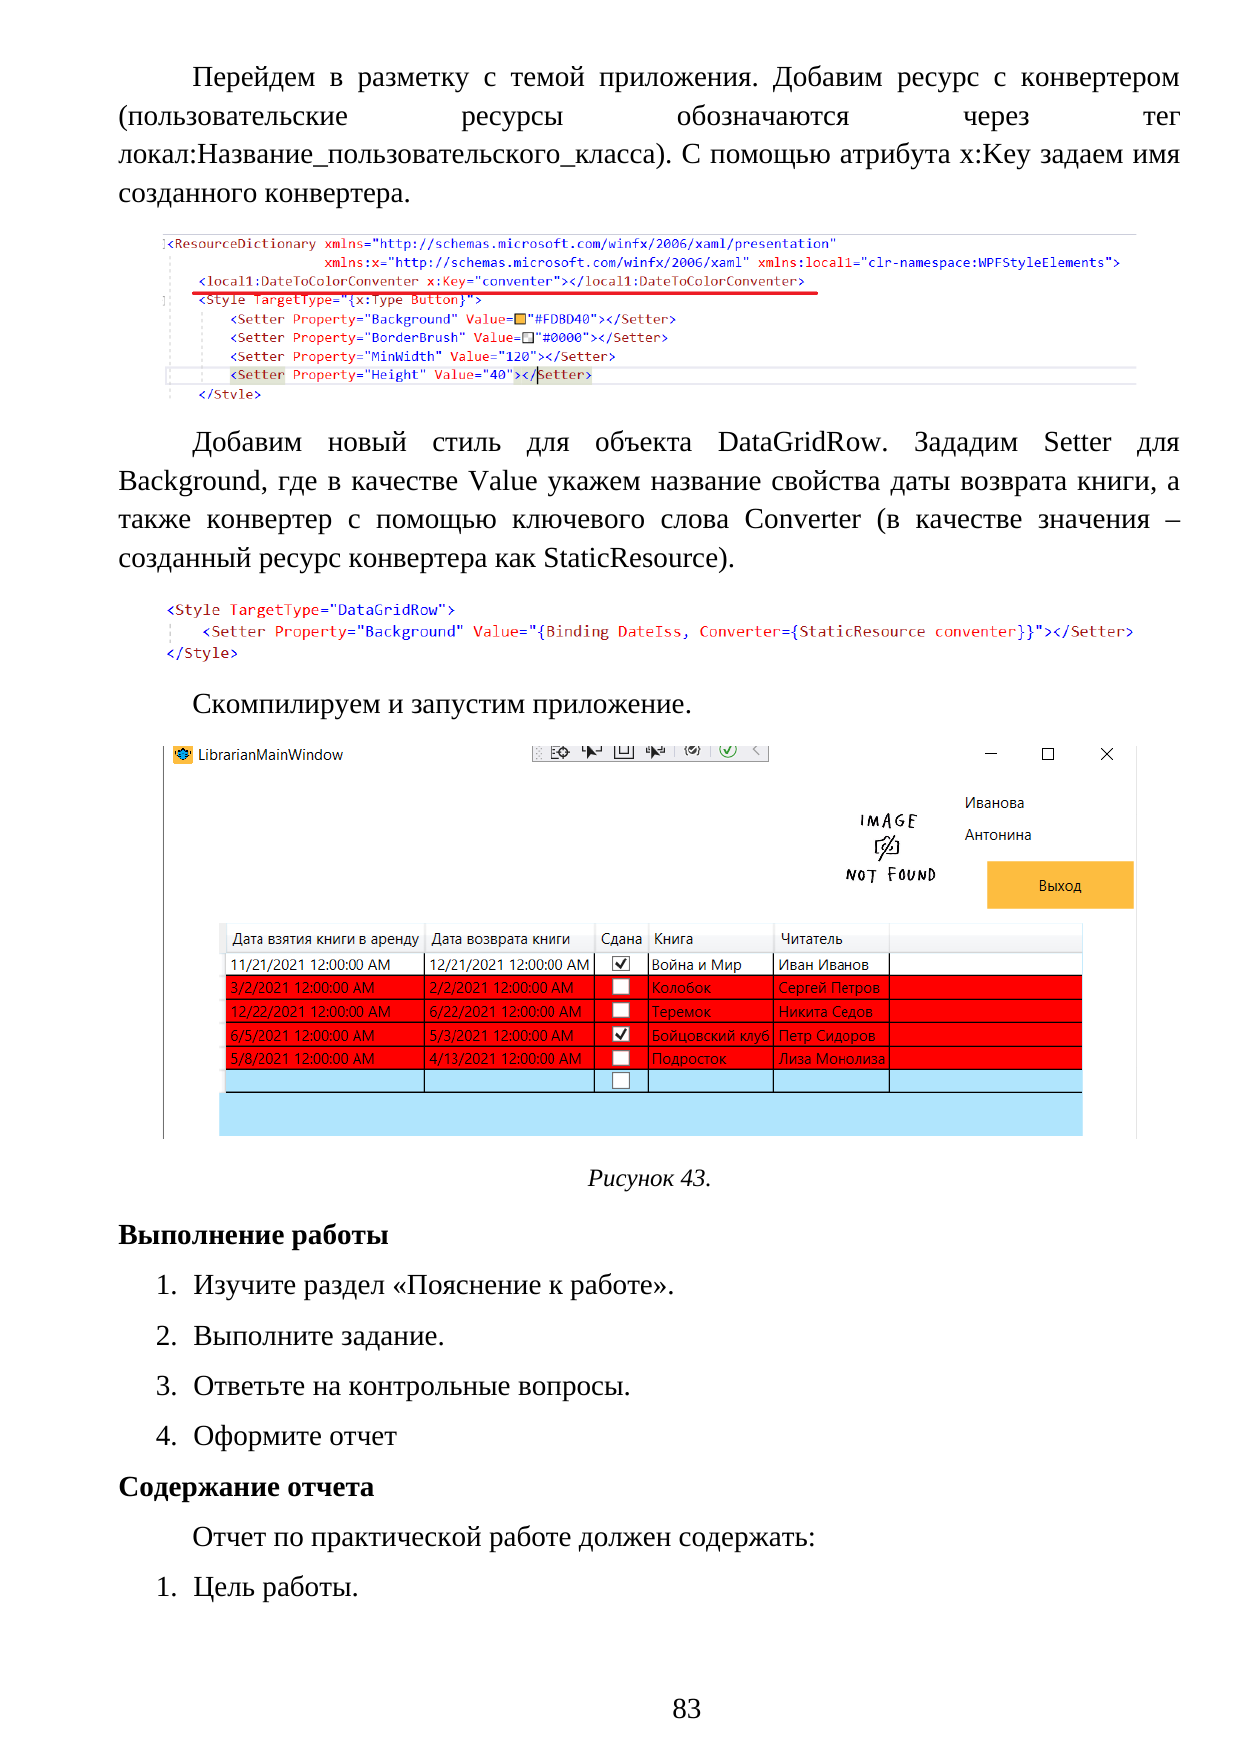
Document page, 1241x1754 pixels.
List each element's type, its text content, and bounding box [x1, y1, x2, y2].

picture [162, 746, 1137, 1139]
list Изучите раздел «Пояснение к работе». [156, 1267, 1181, 1301]
text Перейдем в разметку с темой приложения. Добавим ресурс с конвертером (пользовательские ресурсы обозначаются через тег локал:Название_пользовательского_класса). C помощью атрибута x:Key задаем имя созданного конвертера. [118, 59, 1181, 208]
list Ответьте на контрольные вопросы. [156, 1368, 1181, 1402]
text Добавим новый стиль для объекта DataGridRow. Зададим Setter для Background, где в качестве Value укажем название свойства даты возврата книги, а также конвертер с помощью ключевого слова Converter (в качестве значения – созданный ресурс конвертера как StaticResource). [118, 424, 1181, 573]
picture [162, 234, 1137, 399]
text Содержание отчета [118, 1469, 1181, 1502]
picture [162, 599, 1137, 662]
list Цель работы. [156, 1569, 1181, 1603]
text Скомпилируем и запустим приложение. [118, 687, 1181, 720]
list Оформите отчет [156, 1418, 1181, 1452]
list Выполните задание. [156, 1318, 1181, 1351]
text Отчет по практической работе должен содержать: [118, 1519, 1181, 1552]
text Выполнение работы [118, 1217, 1181, 1251]
text Рисунок 43. [118, 1163, 1181, 1192]
